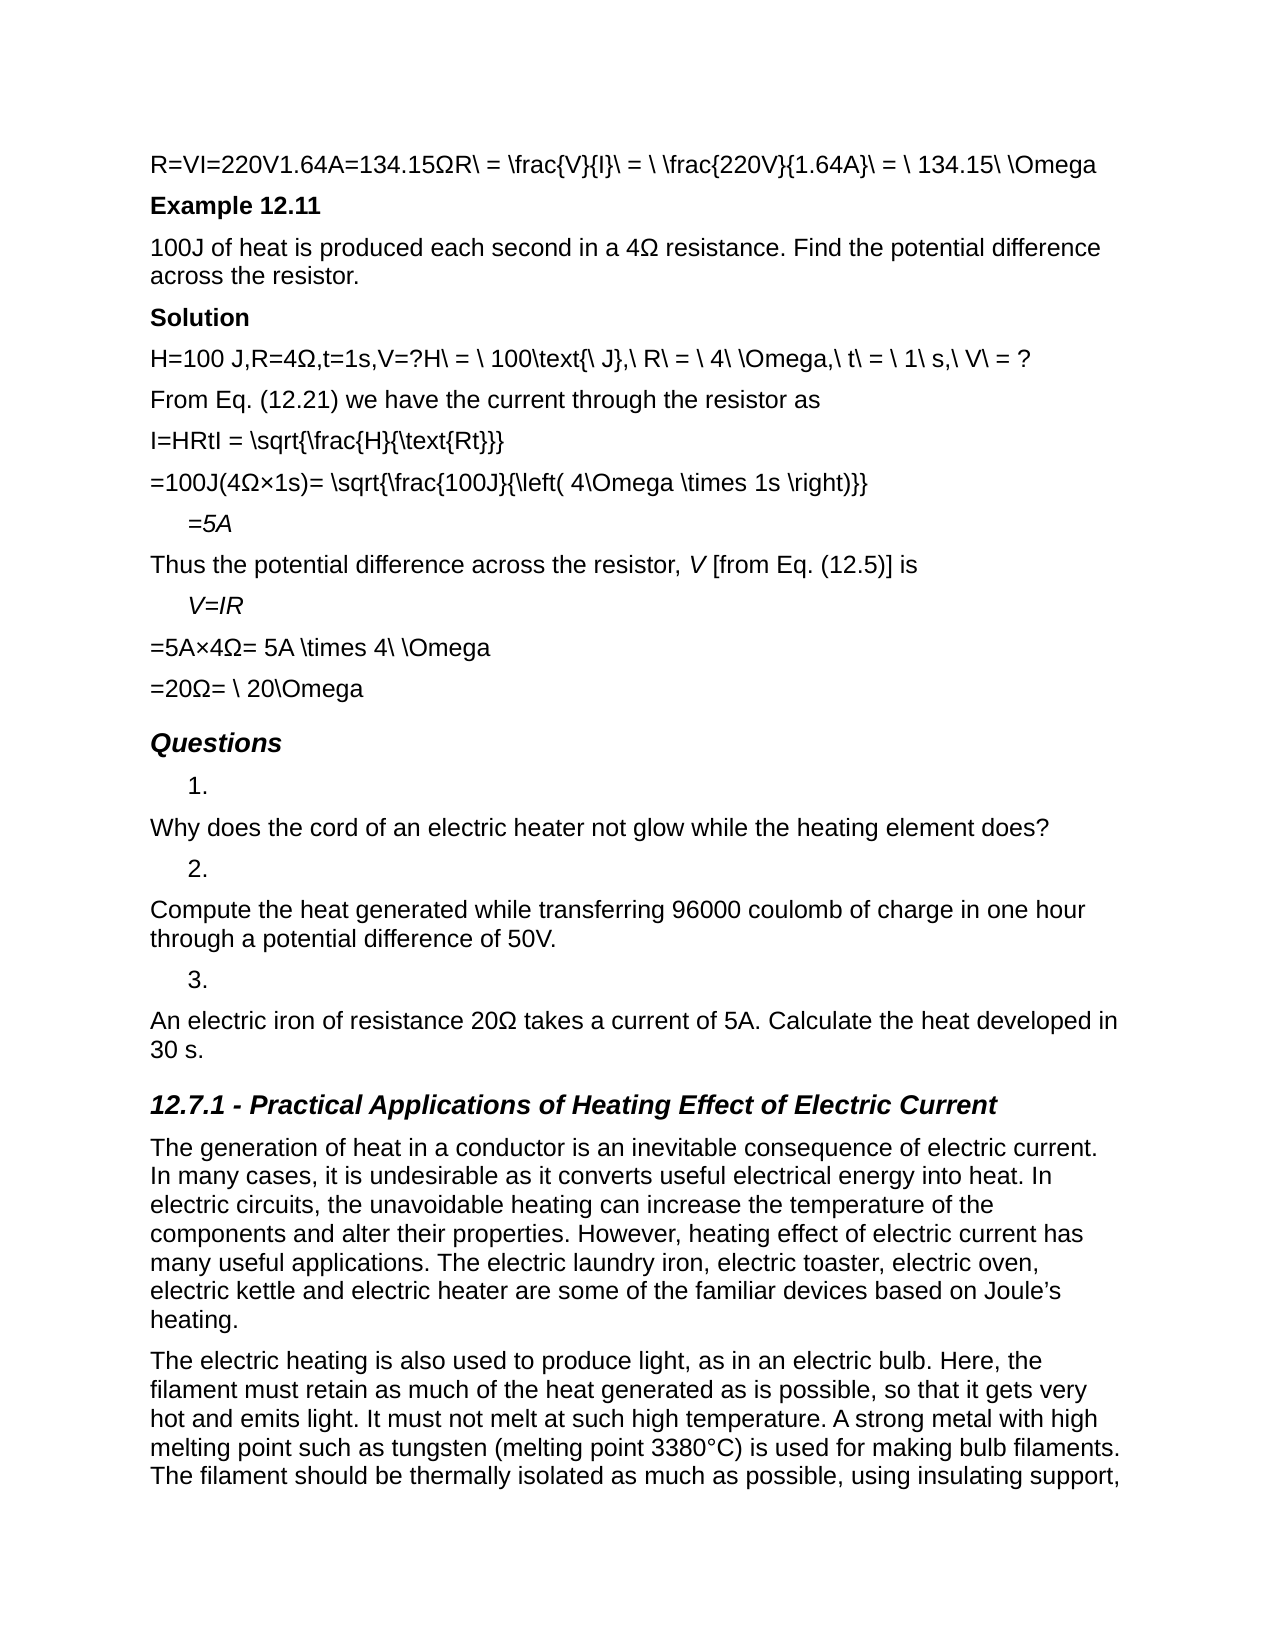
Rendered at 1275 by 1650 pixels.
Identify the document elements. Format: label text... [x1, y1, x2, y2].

text V=IR [187, 591, 1125, 620]
subtitle 12.7.1 - Practical Applications of Heating Effect of Electric Current [150, 1089, 1125, 1120]
text Example 12.11 [150, 191, 1125, 220]
text The generation of heat in a conductor is an inevitable consequence of electric current. In many cases, it is undesirable as it converts useful electrical energy into heat. In electric circuits, the unavoidable heating can increase the temperature of the components and alter their properties. However, heating effect of electric current has many useful applications. The electric laundry iron, electric toaster, electric oven, electric kettle and electric heater are some of the familiar devices based on Joule’s heating. [150, 1132, 1125, 1334]
text 100J of heat is produced each second in a 4Ω resistance. Find the potential difference across the resistor. [150, 232, 1125, 290]
text H=100 J,R=4Ω,t=1s,V=?H\ = \ 100\text{\ J},\ R\ = \ 4\ \Omega,\ t\ = \ 1\ s,\ V\ = ? [150, 344, 1125, 372]
text =5A [187, 509, 1125, 537]
text Why does the cord of an electric heater not glow while the heating element does? [150, 812, 1125, 841]
text =5A×4Ω= 5A \times 4\ \Omega [150, 632, 1125, 661]
text From Eq. (12.21) we have the current through the resistor as [150, 385, 1125, 414]
text An electric iron of resistance 20Ω takes a current of 5A. Calculate the heat developed in 30 s. [150, 1006, 1125, 1064]
text R=VI=220V1.64A=134.15ΩR\ = \frac{V}{I}\ = \ \frac{220V}{1.64A}\ = \ 134.15\ \Omega [150, 150, 1125, 179]
text =20Ω= \ 20\Omega [150, 674, 1125, 702]
text =100J(4Ω×1s)= \sqrt{\frac{100J}{\left( 4\Omega \times 1s \right)}} [150, 467, 1125, 496]
text Compute the heat generated while transferring 96000 coulomb of charge in one hour through a potential difference of 50V. [150, 895, 1125, 952]
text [150, 1346, 1125, 1490]
text Thus the potential difference across the resistor, V [from Eq. (12.5)] is [150, 550, 1125, 579]
subtitle Questions [150, 727, 1125, 759]
text Solution [150, 302, 1125, 331]
text I=HRtI = \sqrt{\frac{H}{\text{Rt}}} [150, 426, 1125, 455]
